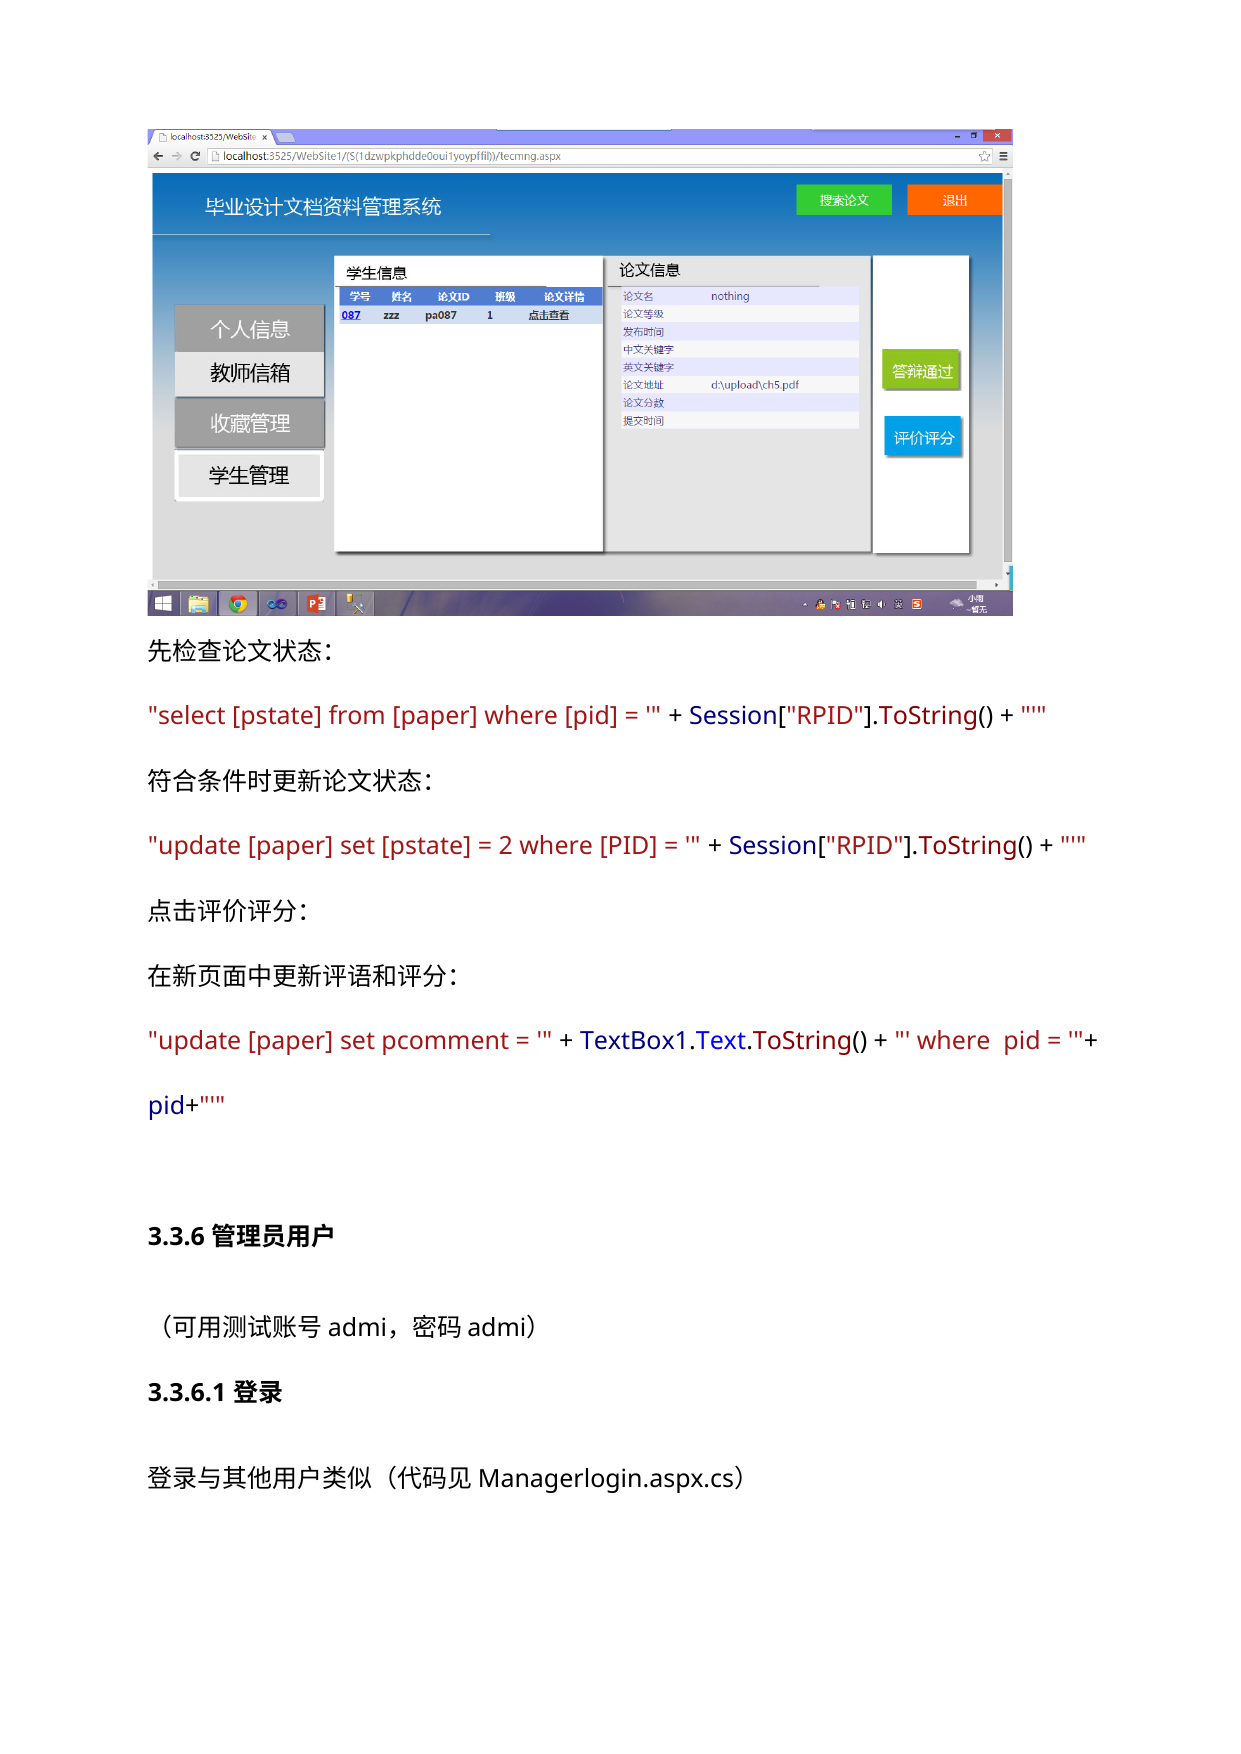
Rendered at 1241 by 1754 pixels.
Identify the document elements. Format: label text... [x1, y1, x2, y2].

picture [147, 129, 1013, 616]
text 先检查论文状态： [148, 617, 1122, 682]
text "update [paper] set [pstate] = 2 where [PID] = '" + Session["RPID"].ToString() + "'" [148, 812, 1122, 877]
subtitle 3.3.6 管理员用户 [148, 1202, 1122, 1267]
text 登录与其他用户类似（代码见Managerlogin.aspx.cs） [148, 1444, 1122, 1509]
text （可用测试账号admi，密码admi） [148, 1293, 1122, 1358]
text "select [pstate] from [paper] where [pid] = '" + Session["RPID"].ToString() + "'" [148, 682, 1122, 747]
subtitle 3.3.6.1 登录 [148, 1358, 1122, 1423]
text 符合条件时更新论文状态： [148, 747, 1122, 812]
text 在新页面中更新评语和评分： [148, 942, 1122, 1007]
text "update [paper] set pcomment = '" + TextBox1.Text.ToString() + "' where pid = '"+ pid+"'" [148, 1007, 1122, 1137]
text 点击评价评分： [148, 877, 1122, 942]
